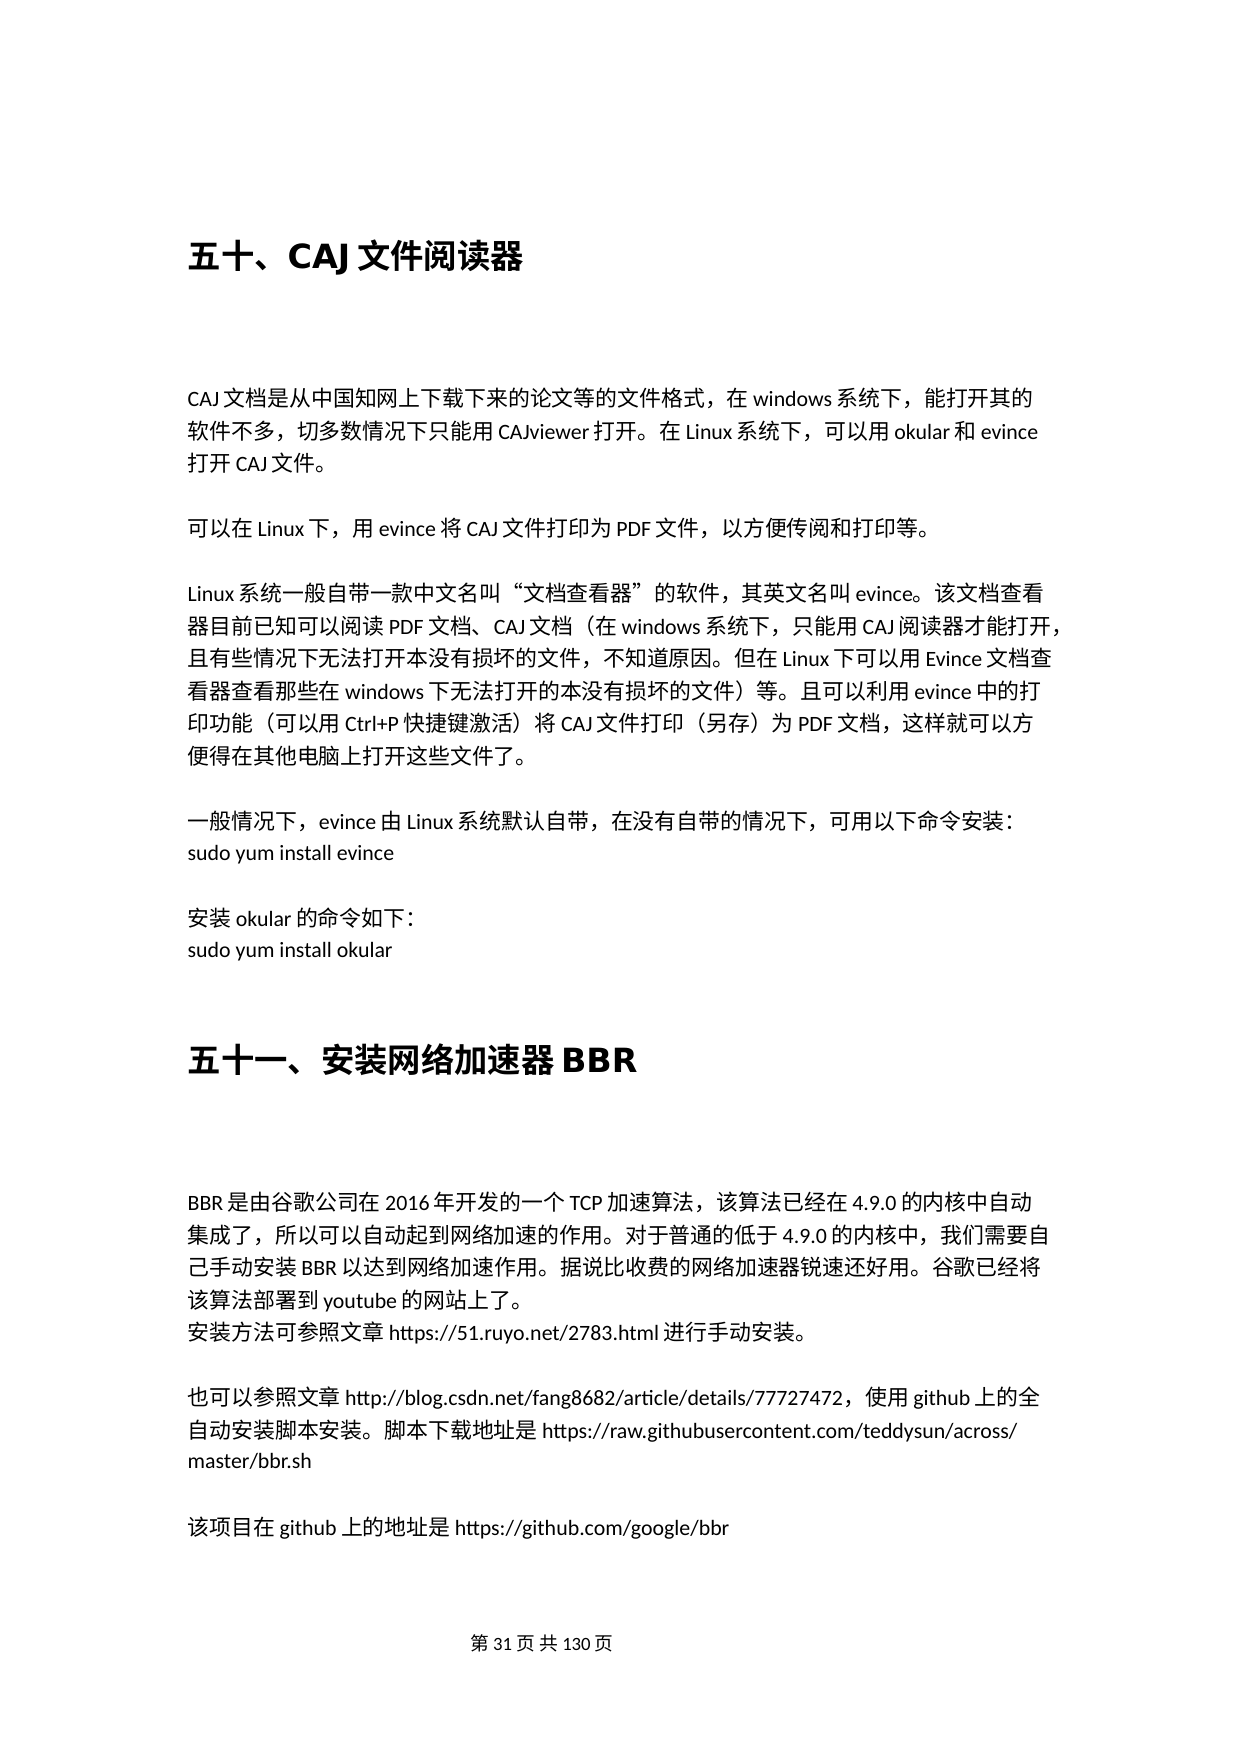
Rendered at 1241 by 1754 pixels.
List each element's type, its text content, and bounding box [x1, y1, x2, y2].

text 一般情况下，evince由Linux系统默认自带，在没有自带的情况下，可用以下命令安装： [187, 803, 1053, 836]
text 安装方法可参照文章https://51.ruyo.net/2783.html进行手动安装。 [187, 1315, 1053, 1347]
text 可以在Linux下，用evince将CAJ文件打印为PDF文件，以方便传阅和打印等。 [187, 511, 1053, 543]
subtitle 五十一、安装网络加速器BBR [187, 1025, 1053, 1090]
text 该项目在github上的地址是https://github.com/google/bbr [187, 1510, 1053, 1542]
text sudo yum install okular [187, 933, 1053, 966]
text CAJ文档是从中国知网上下载下来的论文等的文件格式，在windows系统下，能打开其的软件不多，切多数情况下只能用CAJviewer打开。在Linux系统下，可以用okular和evince打开CAJ文件。 [187, 381, 1053, 478]
text 也可以参照文章http://blog.csdn.net/fang8682/article/details/77727472，使用github上的全自动安装脚本安装。脚本下载地址是https://raw.githubusercontent.com/teddysun/across/master/bbr.sh [187, 1380, 1053, 1477]
subtitle 五十、CAJ文件阅读器 [187, 222, 1053, 287]
text 安装okular的命令如下： [187, 901, 1053, 933]
text sudo yum install evince [187, 836, 1053, 868]
text Linux系统一般自带一款中文名叫“文档查看器”的软件，其英文名叫evince。该文档查看器目前已知可以阅读PDF文档、CAJ文档（在windows系统下，只能用CAJ阅读器才能打开，且有些情况下无法打开本没有损坏的文件，不知道原因。但在Linux下可以用Evince文档查看器查看那些在windows下无法打开的本没有损坏的文件）等。且可以利用evince中的打印功能（可以用Ctrl+P快捷键激活）将CAJ文件打印（另存）为PDF文档，这样就可以方便得在其他电脑上打开这些文件了。 [187, 576, 1053, 771]
text BBR是由谷歌公司在2016年开发的一个TCP加速算法，该算法已经在4.9.0的内核中自动集成了，所以可以自动起到网络加速的作用。对于普通的低于4.9.0的内核中，我们需要自己手动安装BBR以达到网络加速作用。据说比收费的网络加速器锐速还好用。谷歌已经将该算法部署到youtube的网站上了。 [187, 1185, 1053, 1315]
